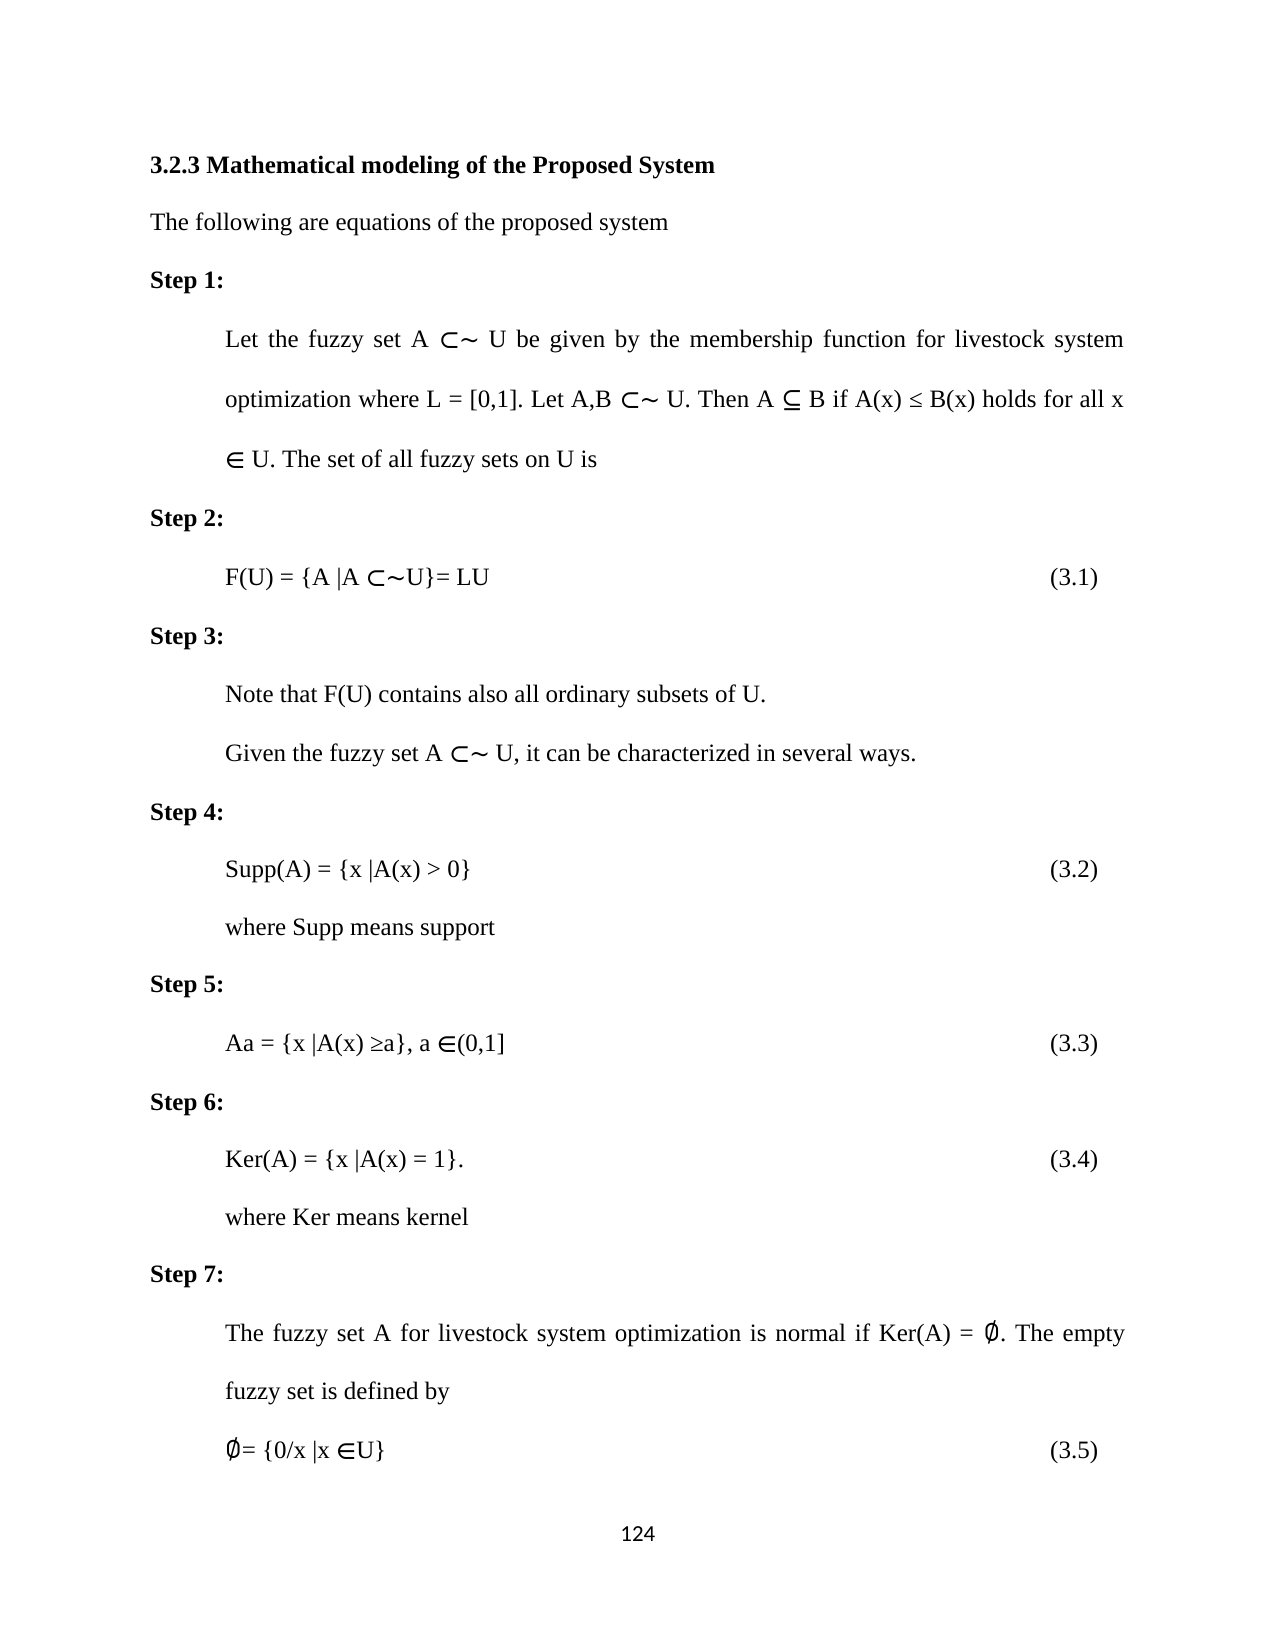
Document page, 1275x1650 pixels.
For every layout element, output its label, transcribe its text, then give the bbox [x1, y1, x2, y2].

text Step 5: [150, 969, 1125, 998]
text Ker(A) = {x |A(x) = 1}. (3.4) [150, 1144, 1125, 1173]
text The fuzzy set A for livestock system optimization is normal if Ker(A) = ∅. The empty fuzzy set is defined by [225, 1317, 1125, 1405]
text Given the fuzzy set A ⊂∼ U, it can be characterized in several ways. [150, 736, 1125, 766]
text where Supp means support [150, 912, 1125, 940]
text Step 6: [150, 1087, 1125, 1116]
text ∅= {0/x |x ∈U} (3.5) [150, 1433, 1125, 1464]
text Step 1: [150, 265, 1125, 294]
text Supp(A) = {x |A(x) > 0} (3.2) [150, 854, 1125, 883]
text Step 4: [150, 797, 1125, 825]
text Let the fuzzy set A ⊂∼ U be given by the membership function for livestock system optimization where L = [0,1]. Let A,B ⊂∼ U. Then A ⊆ B if A(x) ≤ B(x) holds for all x ∈ U. The set of all fuzzy sets on U is [225, 322, 1125, 473]
text Note that F(U) contains also all ordinary subsets of U. [150, 679, 1125, 707]
text Step 2: [150, 503, 1125, 532]
text Step 7: [150, 1259, 1125, 1288]
text 3.2.3 Mathematical modeling of the Proposed System [150, 150, 1125, 179]
text Step 3: [150, 621, 1125, 650]
text The following are equations of the proposed system [150, 207, 1125, 236]
text F(U) = {A |A ⊂∼U}= LU (3.1) [150, 561, 1125, 591]
text Aa = {x |A(x) ≥a}, a ∈(0,1] (3.3) [150, 1027, 1125, 1057]
text where Ker means kernel [150, 1202, 1125, 1231]
